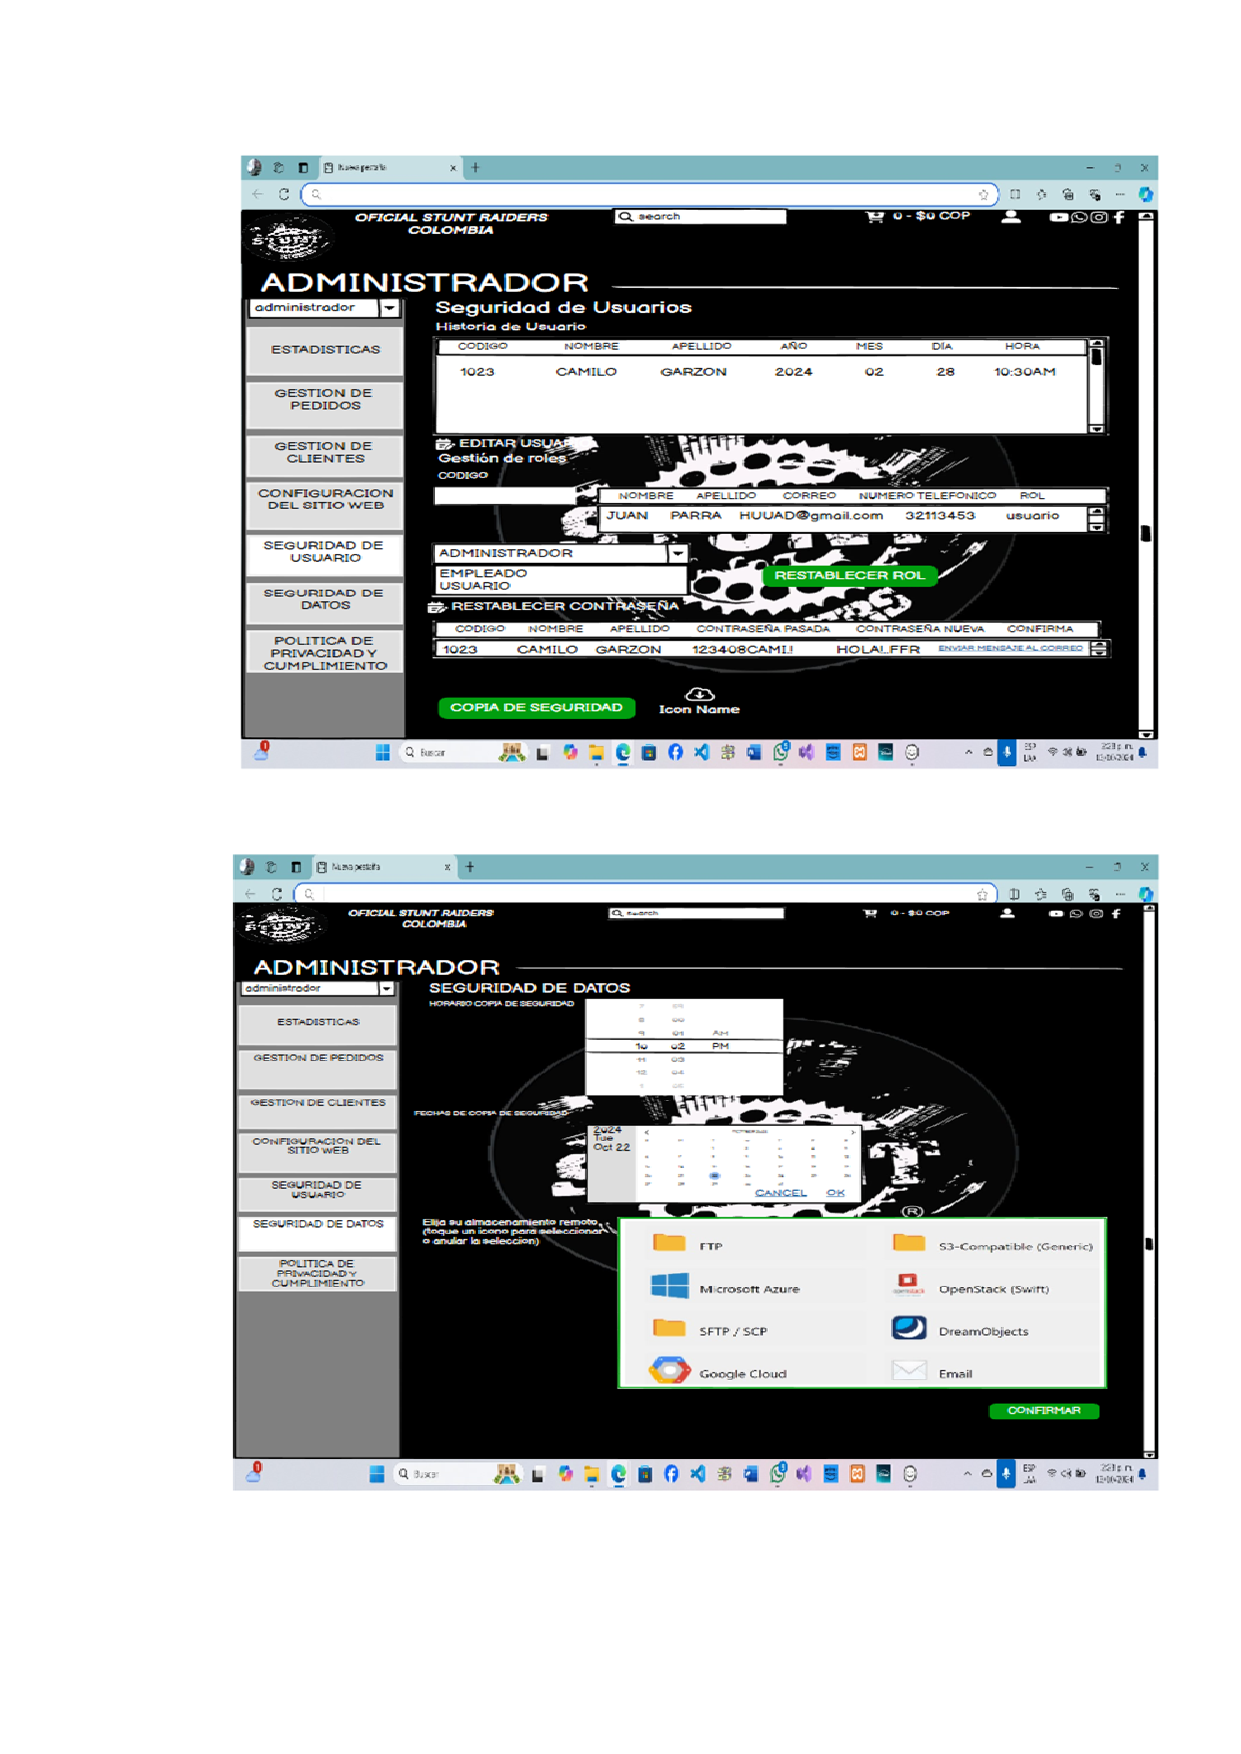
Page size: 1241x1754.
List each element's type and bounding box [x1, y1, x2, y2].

picture [225, 849, 1166, 1499]
picture [225, 150, 1166, 773]
